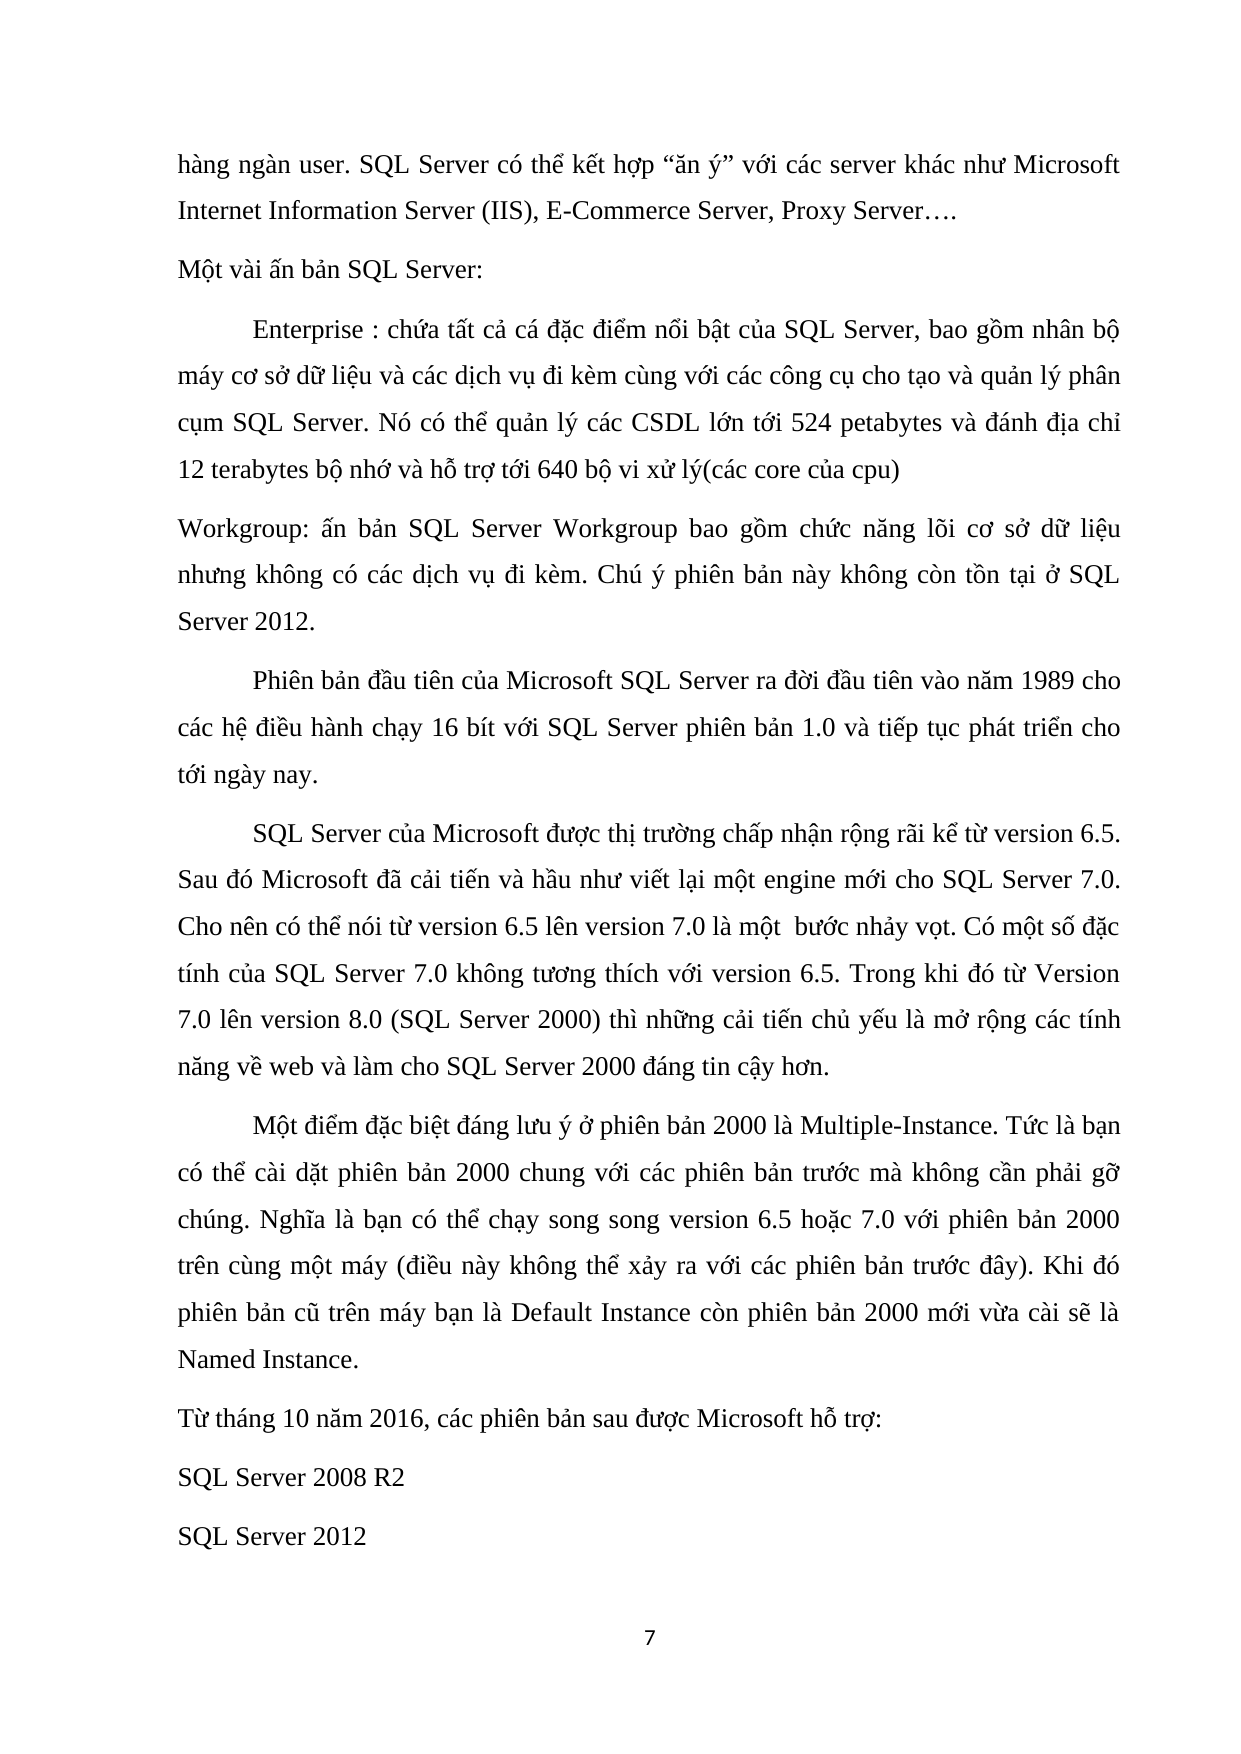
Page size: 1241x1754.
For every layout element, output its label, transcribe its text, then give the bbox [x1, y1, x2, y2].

text Enterprise : chứa tất cả cá đặc điểm nổi bật của SQL Server, bao gồm nhân bộ máy cơ sở dữ liệu và các dịch vụ đi kèm cùng với các công cụ cho tạo và quản lý phân cụm SQL Server. Nó có thể quản lý các CSDL lớn tới 524 petabytes và đánh địa chỉ 12 terabytes bộ nhớ và hỗ trợ tới 640 bộ vi xử lý(các core của cpu) [177, 313, 1122, 484]
text Một điểm đặc biệt đáng lưu ý ở phiên bản 2000 là Multiple-Instance. Tức là bạn có thể cài dặt phiên bản 2000 chung với các phiên bản trước mà không cần phải gỡ chúng. Nghĩa là bạn có thể chạy song song version 6.5 hoặc 7.0 với phiên bản 2000 trên cùng một máy (điều này không thể xảy ra với các phiên bản trước đây). Khi đó phiên bản cũ trên máy bạn là Default Instance còn phiên bản 2000 mới vừa cài sẽ là Named Instance. [177, 1109, 1122, 1374]
text SQL Server 2008 R2 [177, 1461, 1122, 1492]
text SQL Server của Microsoft được thị trường chấp nhận rộng rãi kể từ version 6.5. Sau đó Microsoft đã cải tiến và hầu như viết lại một engine mới cho SQL Server 7.0. Cho nên có thể nói từ version 6.5 lên version 7.0 là một bước nhảy vọt. Có một số đặc tính của SQL Server 7.0 không tương thích với version 6.5. Trong khi đó từ Version 7.0 lên version 8.0 (SQL Server 2000) thì những cải tiến chủ yếu là mở rộng các tính năng về web và làm cho SQL Server 2000 đáng tin cậy hơn. [177, 817, 1122, 1081]
text SQL Server 2012 [177, 1520, 1122, 1551]
text Workgroup: ấn bản SQL Server Workgroup bao gồm chức năng lõi cơ sở dữ liệu nhưng không có các dịch vụ đi kèm. Chú ý phiên bản này không còn tồn tại ở SQL Server 2012. [177, 512, 1122, 636]
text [177, 148, 1122, 226]
text Từ tháng 10 năm 2016, các phiên bản sau được Microsoft hỗ trợ: [177, 1402, 1122, 1433]
text Phiên bản đầu tiên của Microsoft SQL Server ra đời đầu tiên vào năm 1989 cho các hệ điều hành chạy 16 bít với SQL Server phiên bản 1.0 và tiếp tục phát triển cho tới ngày nay. [177, 664, 1122, 789]
text Một vài ấn bản SQL Server: [177, 253, 1122, 285]
